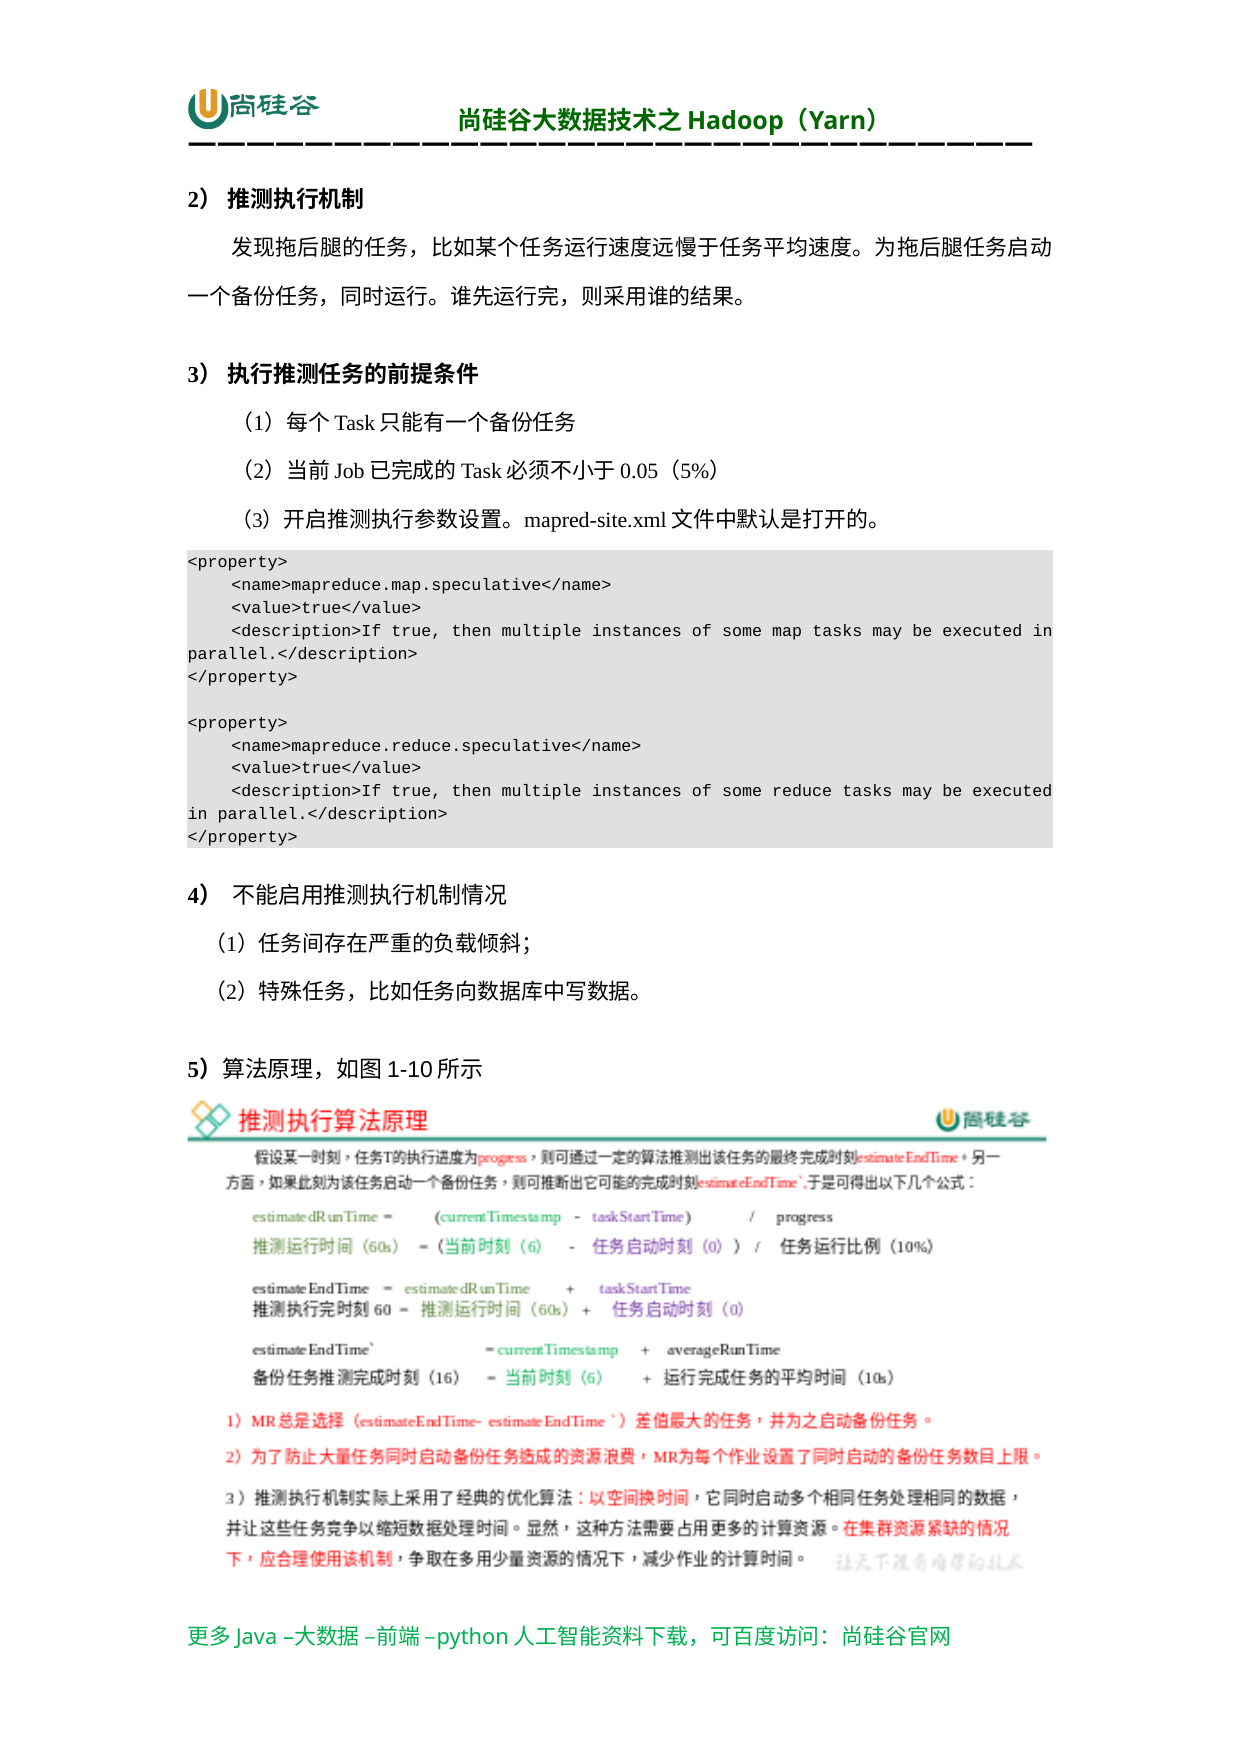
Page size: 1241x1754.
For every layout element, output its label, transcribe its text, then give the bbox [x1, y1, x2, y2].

picture [187, 88, 320, 130]
text （2）特殊任务，比如任务向数据库中写数据。 [187, 974, 1053, 1006]
text 5）算法原理，如图1-10所示 [187, 1035, 1053, 1100]
text （2）当前Job已完成的Task必须不小于0.05（5%） [187, 453, 1053, 486]
text （1）每个Task只能有一个备份任务 [187, 405, 1053, 437]
text <property> [187, 710, 1053, 733]
text 3） 执行推测任务的前提条件 [187, 340, 1053, 405]
text <description>If true, then multiple instances of some reduce tasks may be executed in parallel.</description> [187, 779, 1053, 825]
text 4） 不能启用推测执行机制情况 [187, 861, 1053, 926]
text </property> [187, 664, 1053, 687]
text </property> [187, 825, 1053, 848]
text 2） 推测执行机制 [187, 165, 1053, 230]
text <property> [187, 550, 1053, 573]
text <name>mapreduce.reduce.speculative</name> [187, 733, 1053, 756]
text <name>mapreduce.map.speculative</name> [187, 573, 1053, 596]
text <value>true</value> [187, 596, 1053, 618]
text <value>true</value> [187, 756, 1053, 779]
text <description>If true, then multiple instances of some map tasks may be executed in parallel.</description> [187, 618, 1053, 664]
text （1）任务间存在严重的负载倾斜； [187, 926, 1053, 958]
text 发现拖后腿的任务，比如某个任务运行速度远慢于任务平均速度。为拖后腿任务启动一个备份任务，同时运行。谁先运行完，则采用谁的结果。 [187, 230, 1053, 311]
text （3）开启推测执行参数设置。mapred-site.xml文件中默认是打开的。 [187, 501, 1053, 534]
